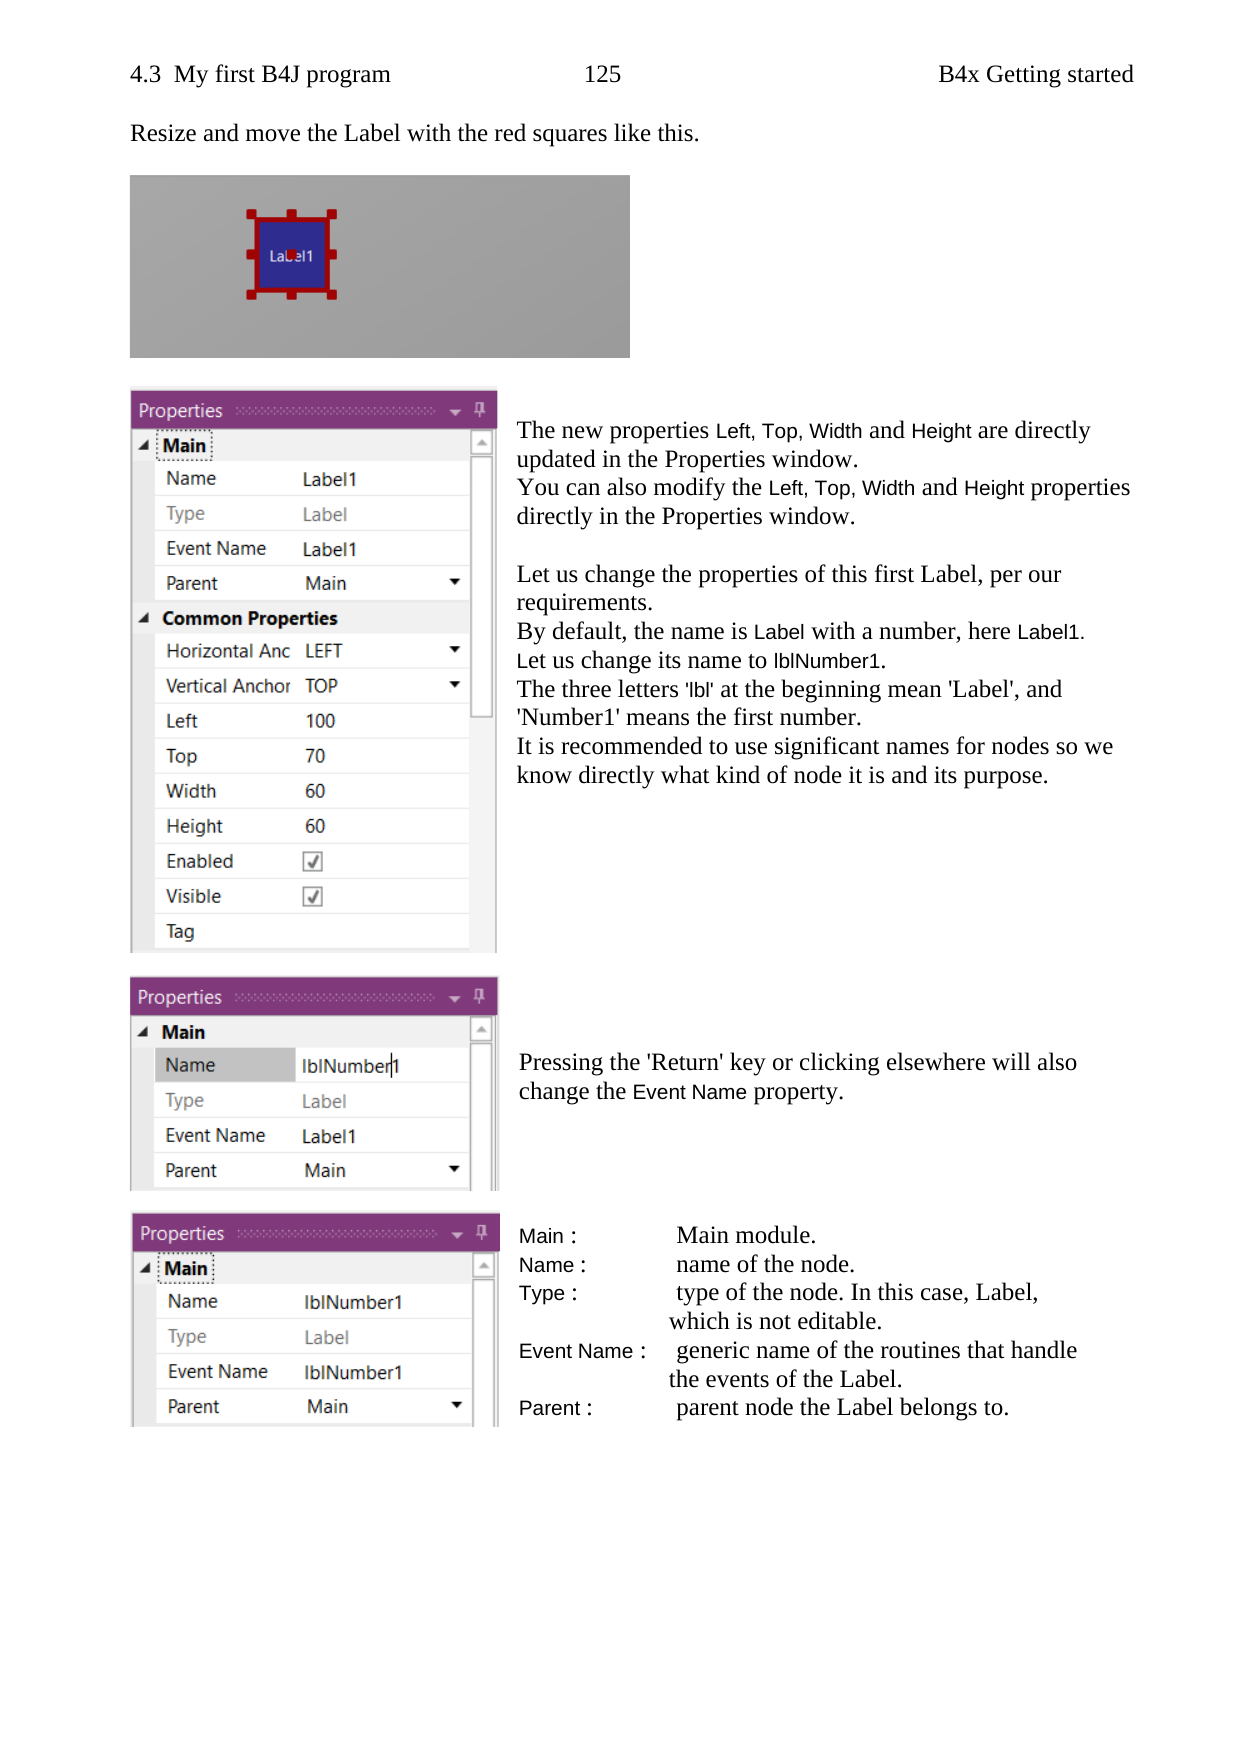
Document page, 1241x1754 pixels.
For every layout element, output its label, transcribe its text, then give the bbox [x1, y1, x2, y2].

picture [130, 386, 498, 953]
text Name : name of the node. [500, 1249, 1134, 1277]
picture [129, 175, 630, 358]
picture [129, 975, 500, 1191]
text Type : type of the node. In this case, Label, which is not editable. [500, 1277, 1134, 1335]
text By default, the name is Label with a number, here Label1. [498, 616, 1134, 645]
text The three letters 'lbl' at the beginning mean 'Label', and 'Number1' means the first number. [498, 674, 1134, 731]
text Let us change the properties of this first Label, per our requirements. [498, 559, 1134, 616]
text Main : Main module. [500, 1220, 1134, 1249]
text Parent : parent node the Label belongs to. [500, 1392, 1134, 1421]
text Event Name : generic name of the routines that handle the events of the Label. [500, 1335, 1134, 1392]
text The new properties Left, Top, Width and Height are directly updated in the Properties window. [498, 415, 1134, 472]
text Pressing the 'Return' key or clicking elsewhere will also change the Event Name property. [500, 1047, 1134, 1105]
text Resize and move the Label with the red squares like this. [130, 118, 1134, 147]
picture [129, 1210, 500, 1427]
text You can also modify the Left, Top, Width and Height properties directly in the Properties window. [498, 472, 1134, 530]
text It is recommended to use significant names for nodes so we know directly what kind of node it is and its purpose. [498, 731, 1134, 789]
text Let us change its name to lblNumber1. [498, 645, 1134, 674]
